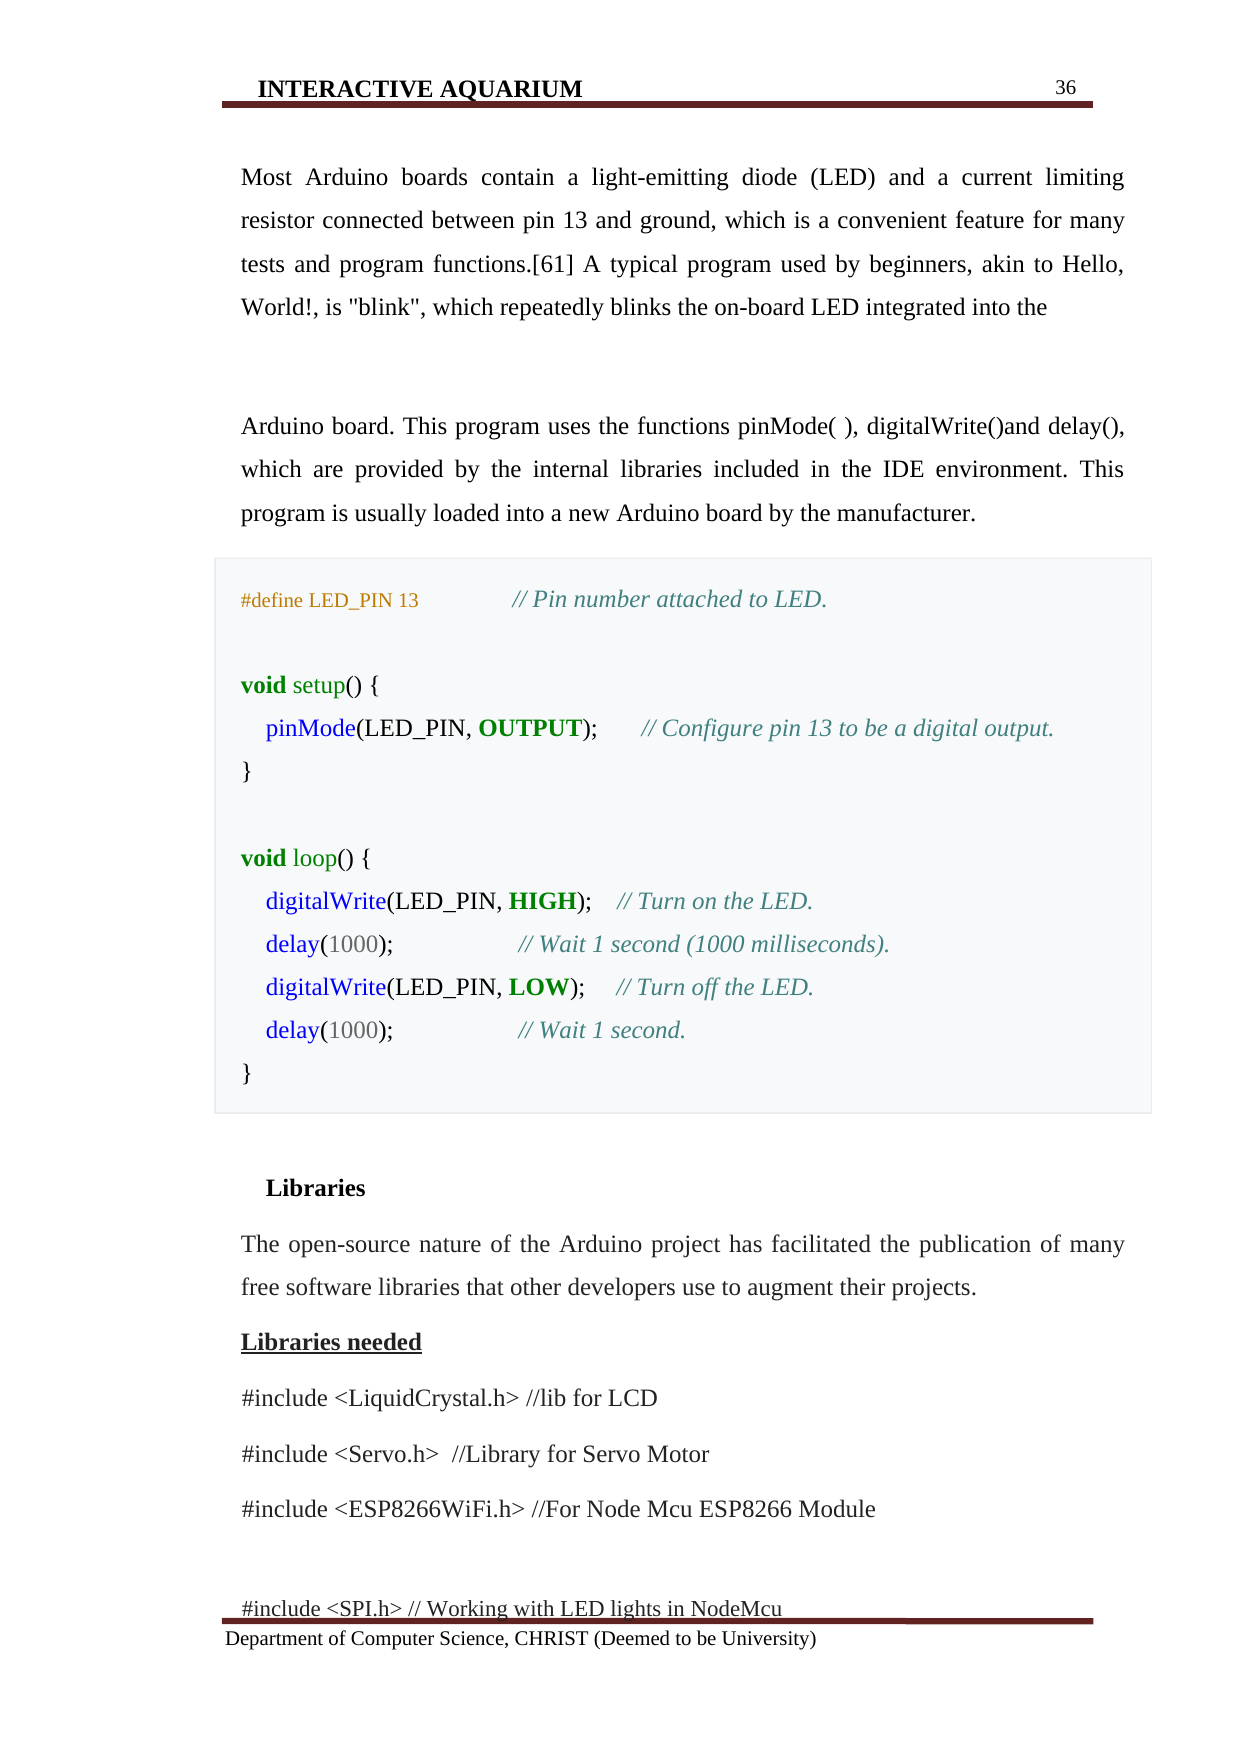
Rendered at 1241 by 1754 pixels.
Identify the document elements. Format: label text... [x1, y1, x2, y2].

text #include <ESP8266WiFi.h> //For Node Mcu ESP8266 Module [242, 1494, 1126, 1523]
text #include <SPI.h> // Working with LED lights in NodeMcu [167, 1595, 1126, 1621]
text Most Arduino boards contain a light-emitting diode (LED) and a current limiting resistor connected between pin 13 and ground, which is a convenient feature for many tests and program functions.[61] A typical program used by beginners, akin to Hello, World!, is "blink", which repeatedly blinks the on-board LED integrated into the [241, 162, 1126, 321]
text digitalWrite(LED_PIN, LOW); // Turn off the LED. [216, 946, 1151, 989]
text Libraries needed [241, 1327, 1126, 1356]
text #include <Servo.h> //Library for Servo Motor [242, 1439, 1126, 1467]
text digitalWrite(LED_PIN, HIGH); // Turn on the LED. [216, 859, 1151, 902]
text #define LED_PIN 13 // Pin number attached to LED. [216, 559, 1151, 601]
text delay(1000); // Wait 1 second (1000 milliseconds). [216, 902, 1151, 946]
text #include <LiquidCrystal.h> //lib for LCD [242, 1383, 1126, 1412]
subtitle Libraries [241, 1173, 1126, 1202]
text void loop() { [216, 816, 1151, 859]
text void setup() { [216, 644, 1151, 687]
text The open-source nature of the Arduino project has facilitated the publication of many free software libraries that other developers use to augment their projects. [241, 1229, 1126, 1301]
text delay(1000); // Wait 1 second. [216, 989, 1151, 1032]
text } [216, 1032, 1151, 1112]
text Arduino board. This program uses the functions pinMode( ), digitalWrite()and delay(), which are provided by the internal libraries included in the IDE environment. This program is usually loaded into a new Arduino board by the manufacturer. [241, 411, 1126, 526]
text } [216, 730, 1151, 773]
text pinMode(LED_PIN, OUTPUT); // Configure pin 13 to be a digital output. [216, 687, 1151, 730]
